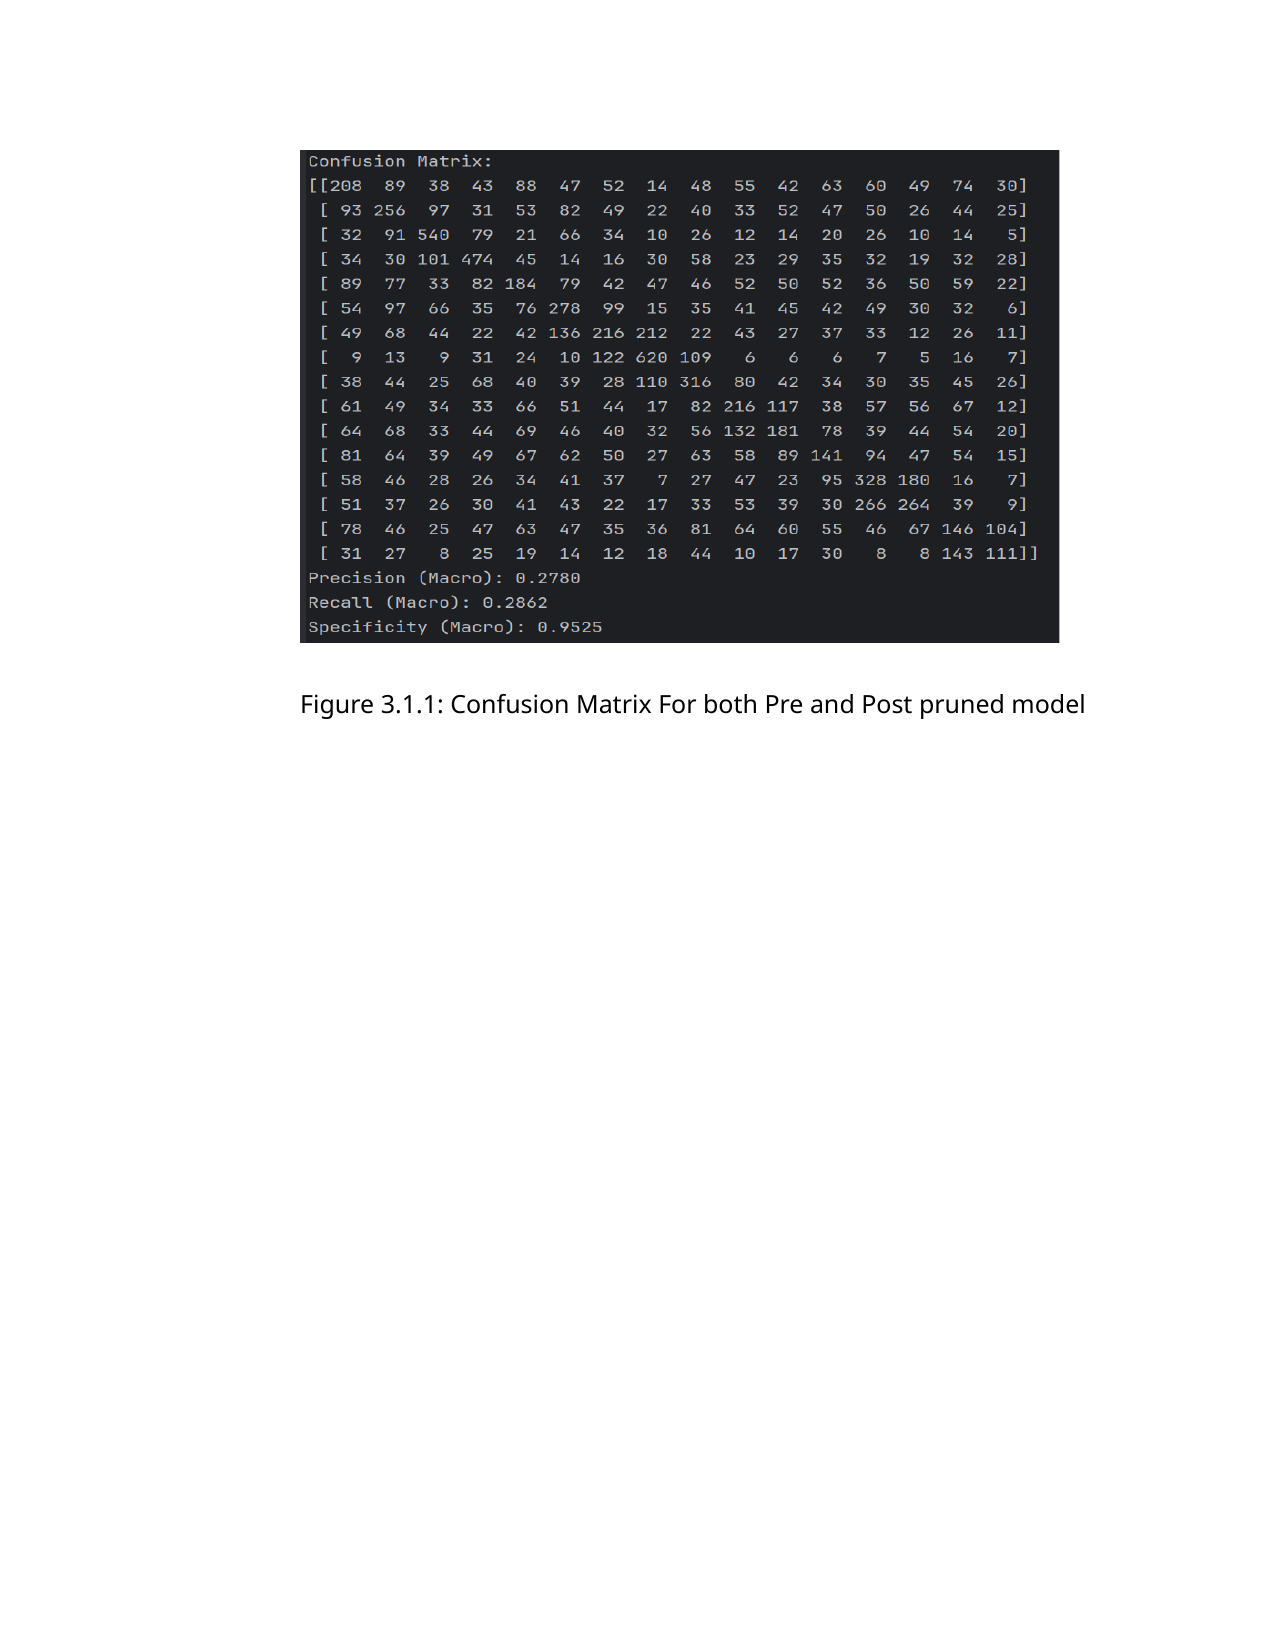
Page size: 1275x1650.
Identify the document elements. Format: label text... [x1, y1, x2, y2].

picture [300, 150, 1060, 643]
list Figure 3.1.1: Confusion Matrix For both Pre and Post pruned model [225, 687, 1125, 721]
